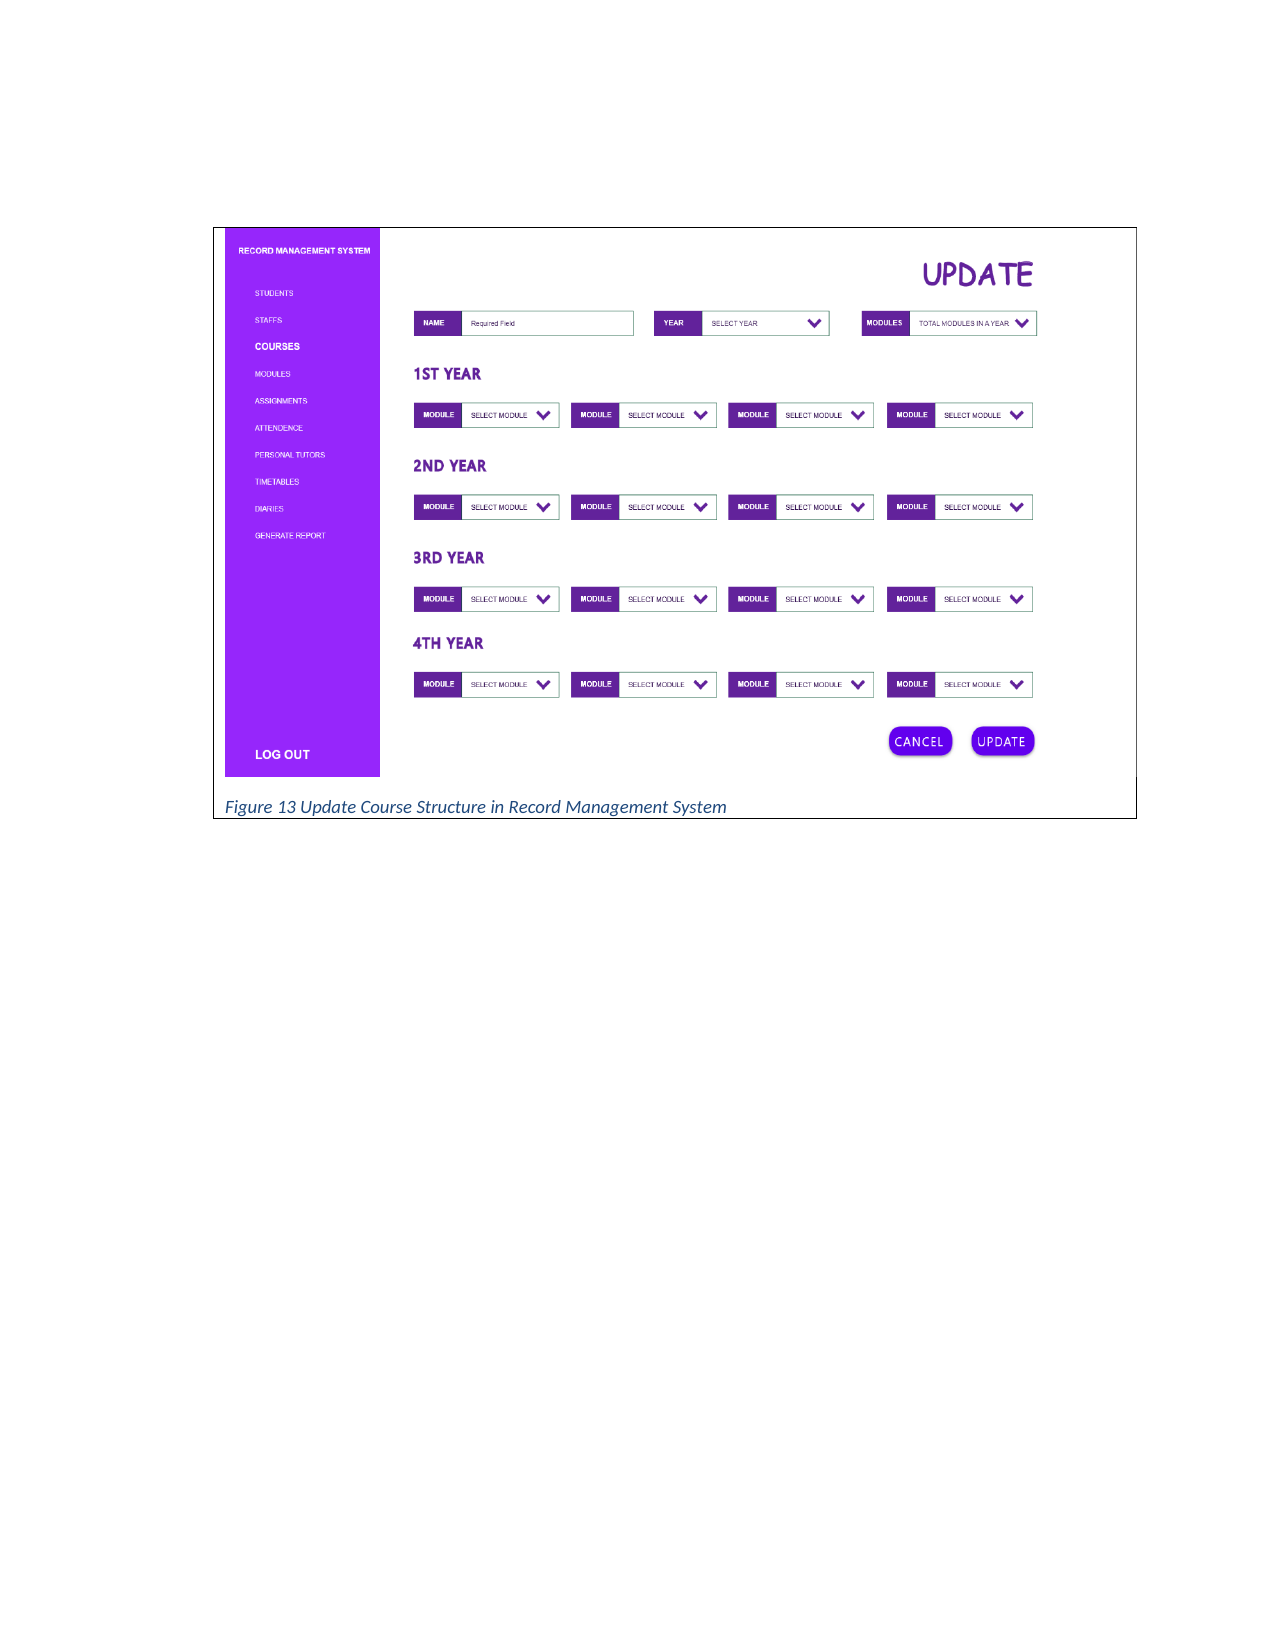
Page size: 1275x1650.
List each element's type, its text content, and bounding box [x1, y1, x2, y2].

picture [225, 228, 1137, 777]
